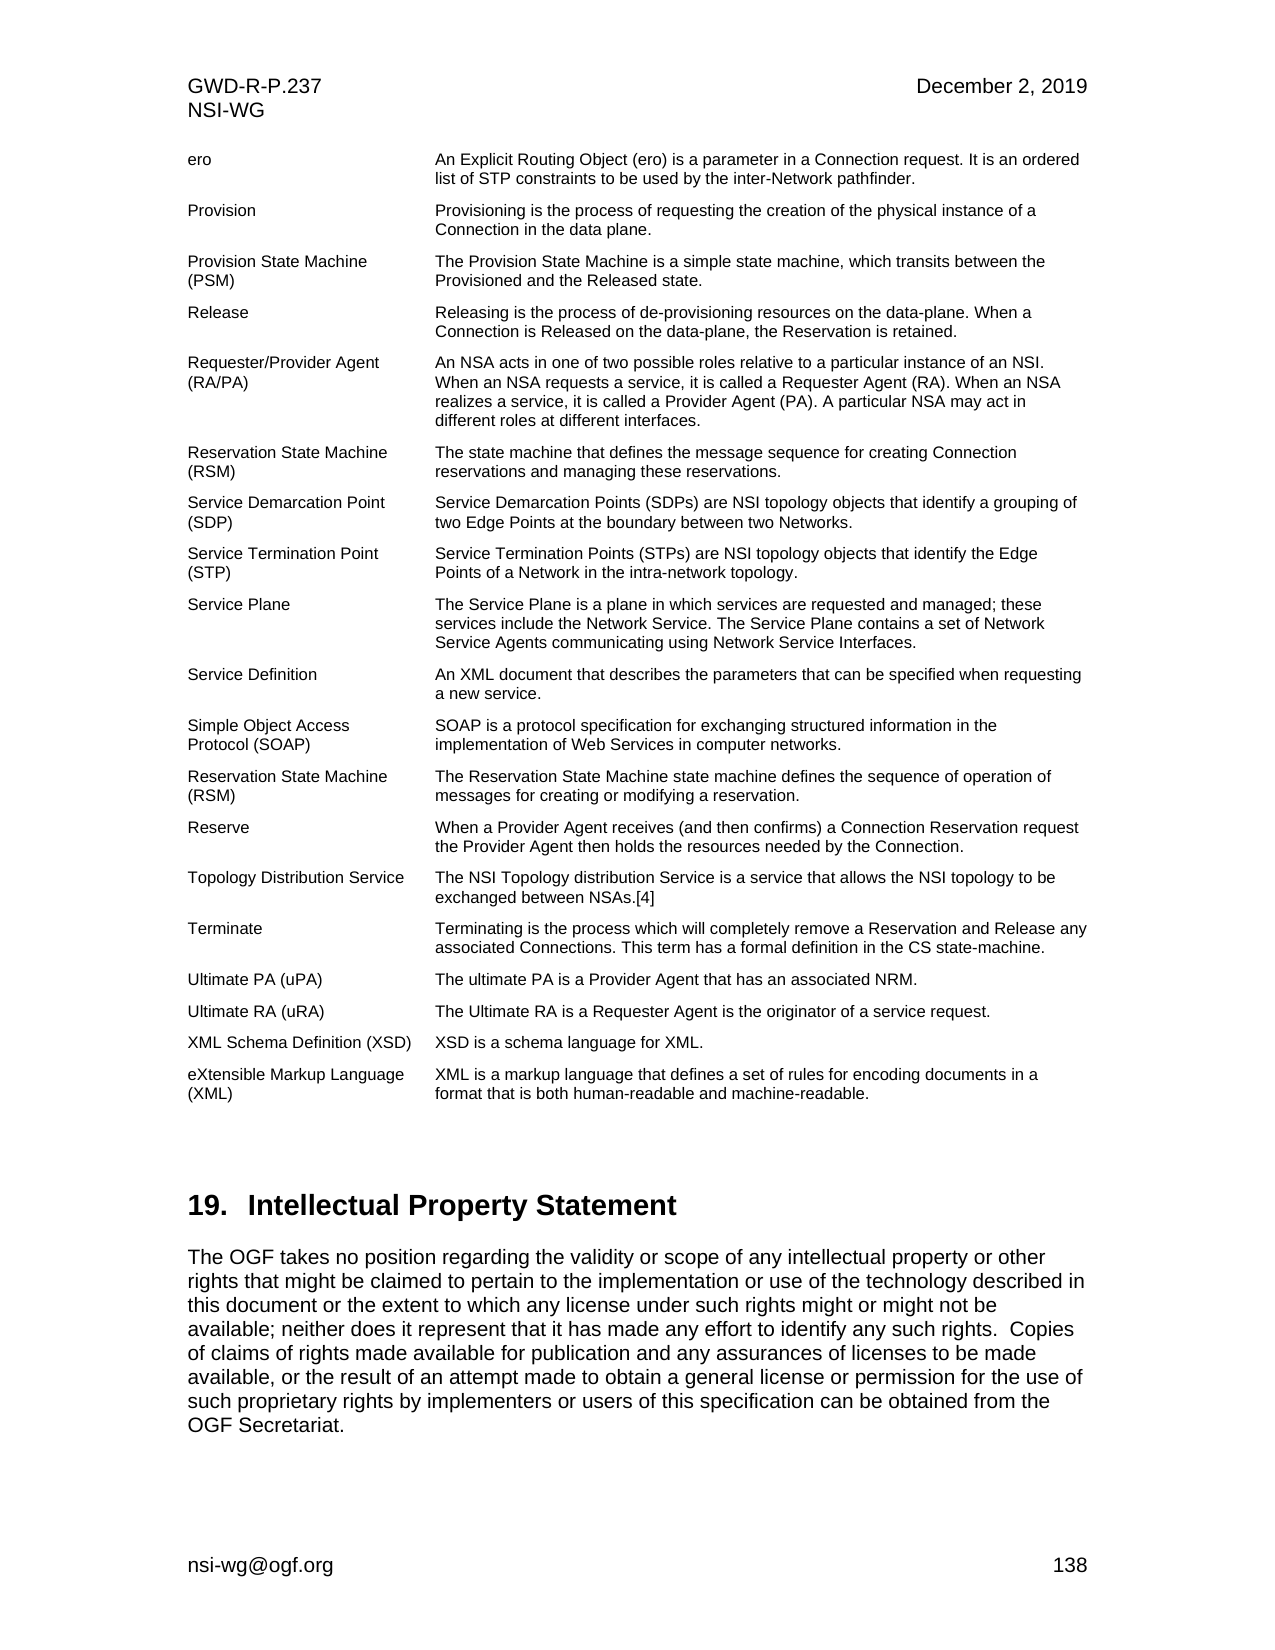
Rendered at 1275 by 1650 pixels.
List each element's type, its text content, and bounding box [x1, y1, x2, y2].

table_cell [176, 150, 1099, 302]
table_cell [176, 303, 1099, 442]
text The OGF takes no position regarding the validity or scope of any intellectual property or other rights that might be claimed to pertain to the implementation or use of the technology described in this document or the extent to which any license under such rights might or might not be available; neither does it represent that it has made any effort to identify any such rights. Copies of claims of rights made available for publication and any assurances of licenses to be made available, or the result of an attempt made to obtain a general license or permission for the use of such proprietary rights by implementers or users of this specification can be obtained from the OGF Secretariat. [187, 1245, 1087, 1437]
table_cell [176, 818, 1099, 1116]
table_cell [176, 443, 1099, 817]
subtitle Intellectual Property Statement [187, 1188, 1087, 1221]
